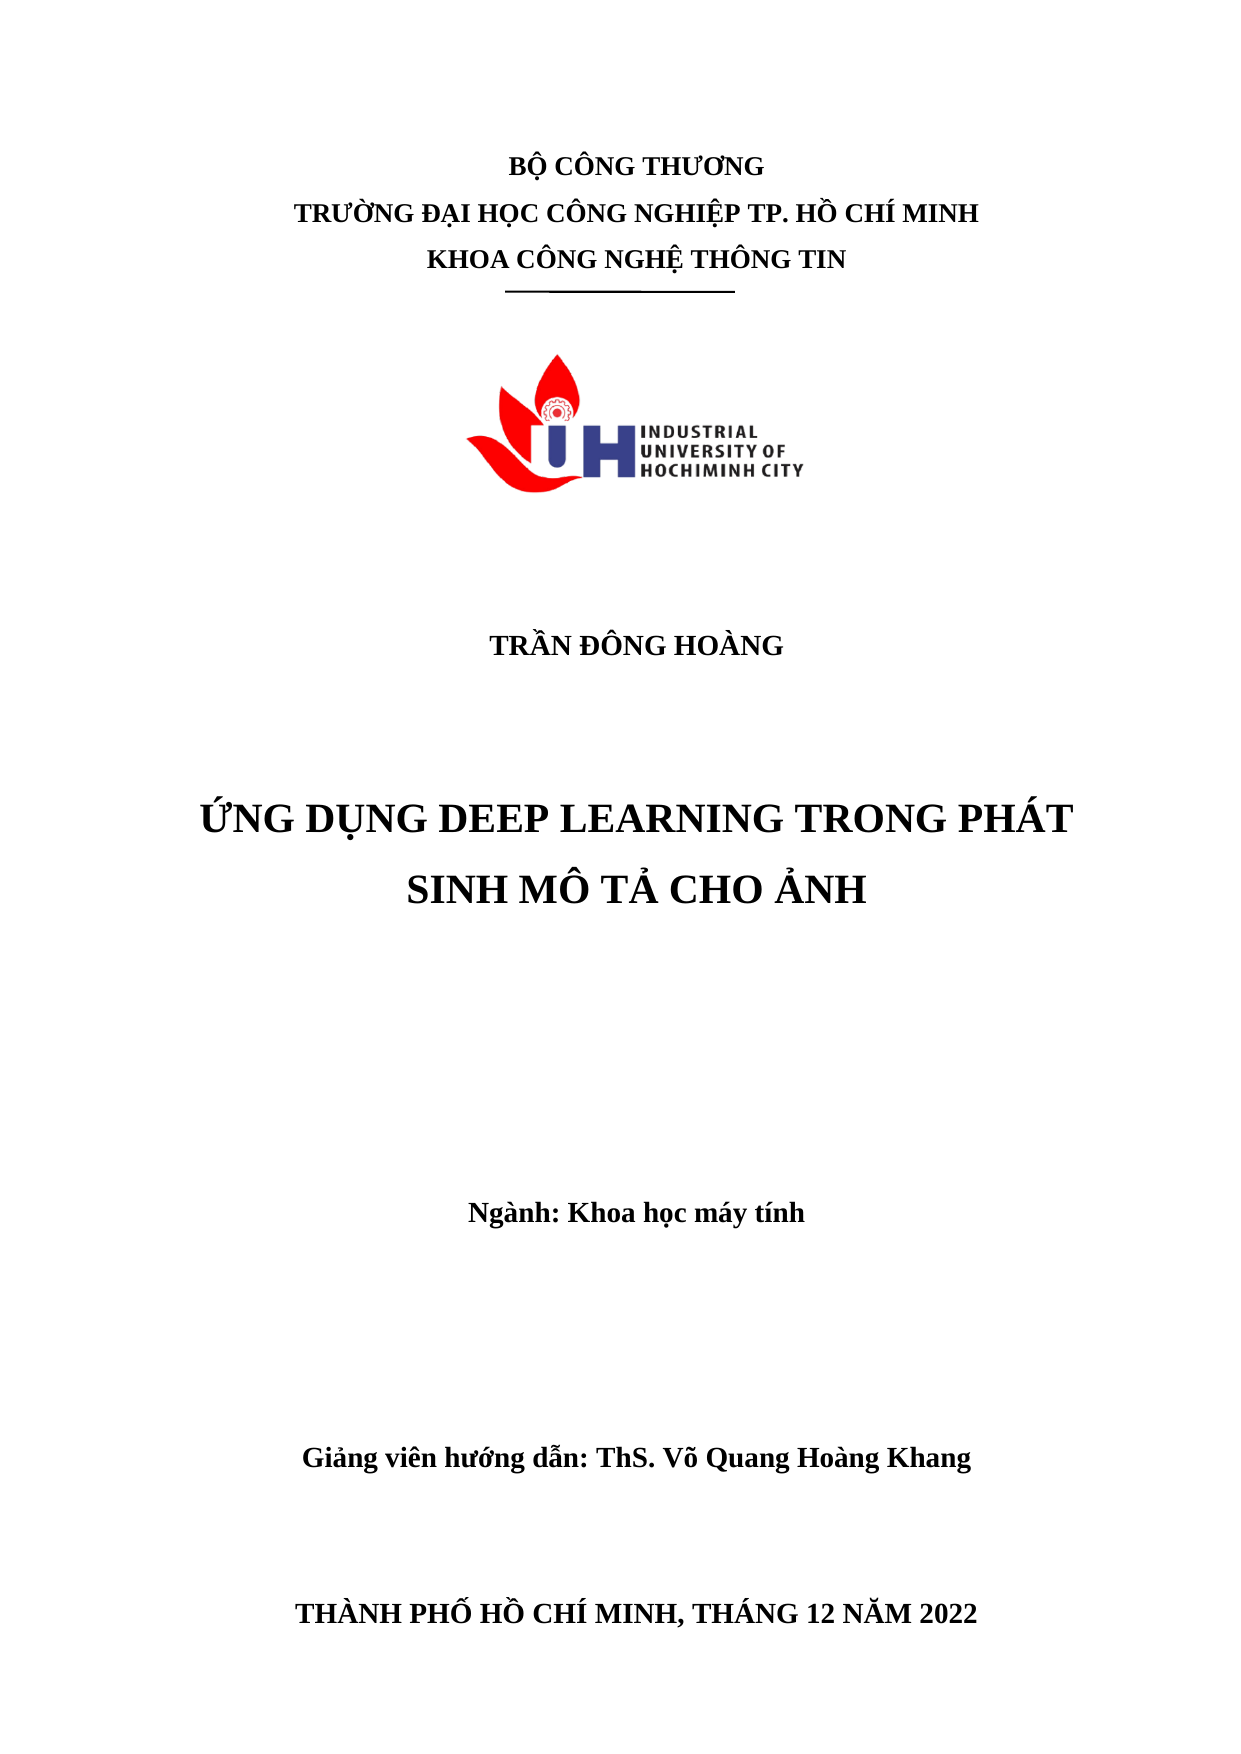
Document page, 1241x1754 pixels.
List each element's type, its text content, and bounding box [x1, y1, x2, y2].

text KHOA CÔNG NGHỆ THÔNG TIN [150, 243, 1123, 274]
text THÀNH PHỐ HỒ CHÍ MINH, THÁNG 12 NĂM 2022 [179, 1596, 1093, 1629]
text Giảng viên hướng dẫn: ThS. Võ Quang Hoàng Khang [150, 1440, 1123, 1473]
text Ngành: Khoa học máy tính [150, 1196, 1123, 1229]
text BỘ CÔNG THƯƠNG [150, 150, 1123, 181]
picture [461, 347, 812, 496]
text TRẦN ĐÔNG HOÀNG [150, 628, 1123, 661]
text TRƯỜNG ĐẠI HỌC CÔNG NGHIỆP TP. HỒ CHÍ MINH [150, 197, 1123, 228]
text ỨNG DỤNG DEEP LEARNING TRONG PHÁT SINH MÔ TẢ CHO ẢNH [150, 793, 1123, 913]
